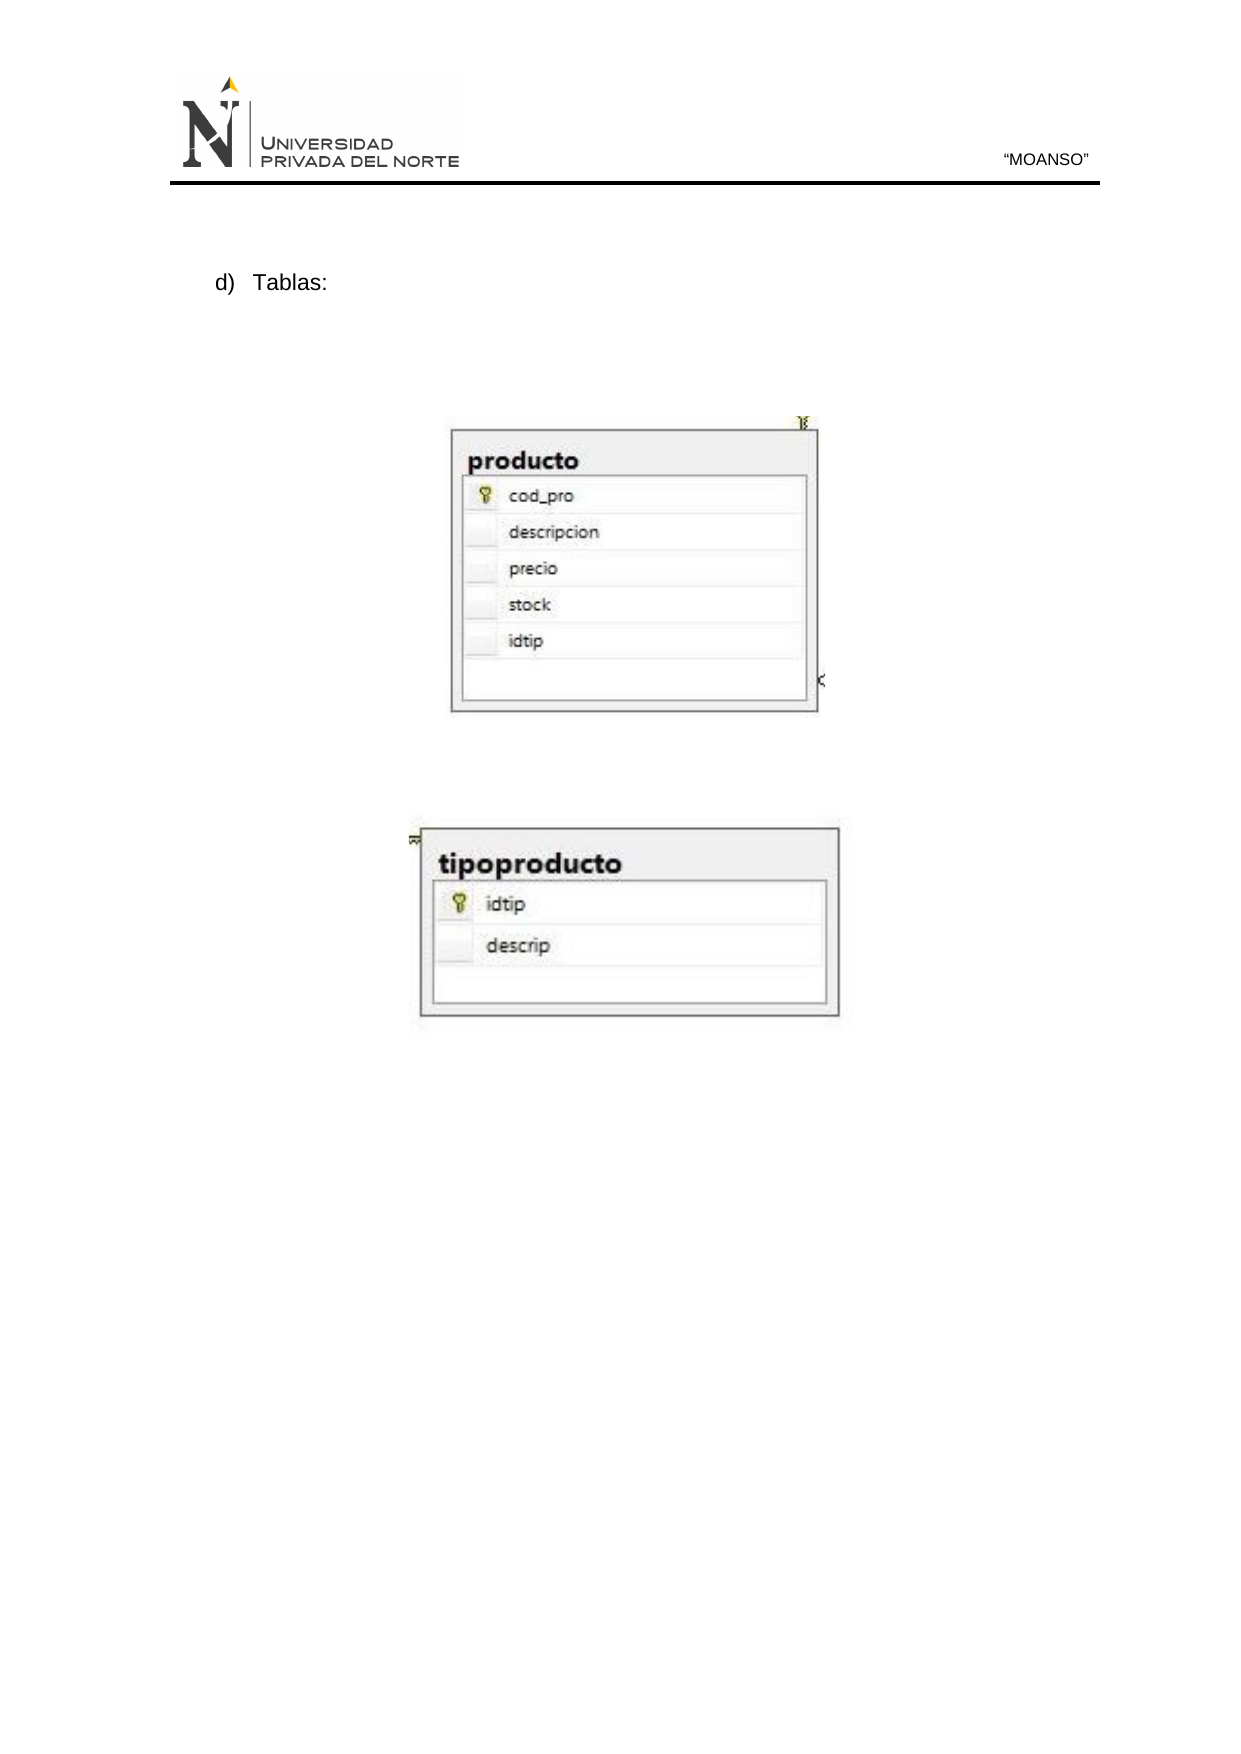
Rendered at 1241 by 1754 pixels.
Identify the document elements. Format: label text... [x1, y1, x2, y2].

picture [408, 801, 861, 1036]
picture [444, 416, 826, 718]
picture [181, 73, 462, 169]
list Tablas: [215, 269, 1092, 295]
